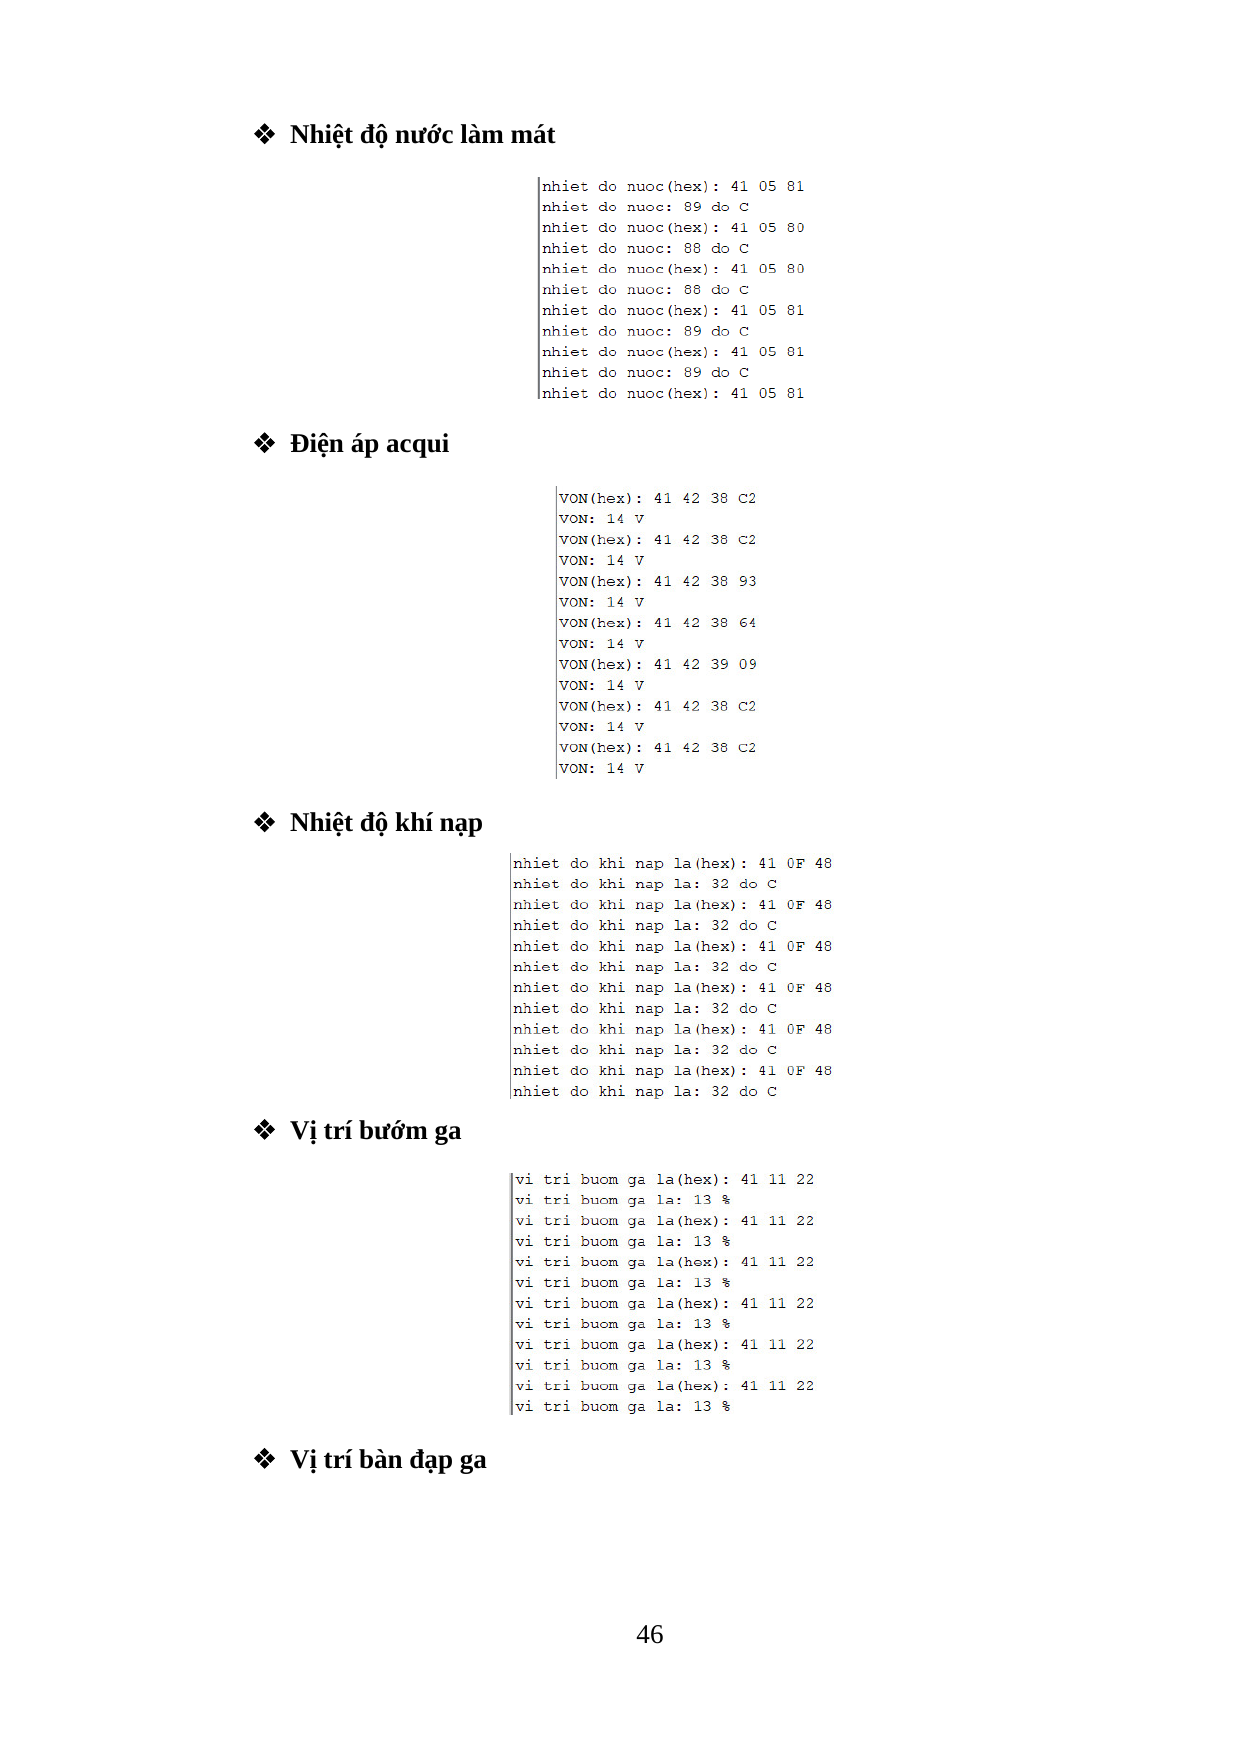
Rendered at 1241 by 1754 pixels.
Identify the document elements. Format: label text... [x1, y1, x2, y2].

picture [555, 486, 819, 779]
picture [510, 853, 902, 1099]
list Vị trí bàn đạp ga [252, 1443, 1122, 1474]
list Vị trí bướm ga [252, 1114, 1122, 1145]
picture [509, 1173, 866, 1415]
list Nhiệt độ khí nạp [252, 806, 1122, 837]
list Nhiệt độ nước làm mát [252, 118, 1122, 149]
picture [537, 177, 838, 399]
list Điện áp acqui [252, 427, 1122, 458]
